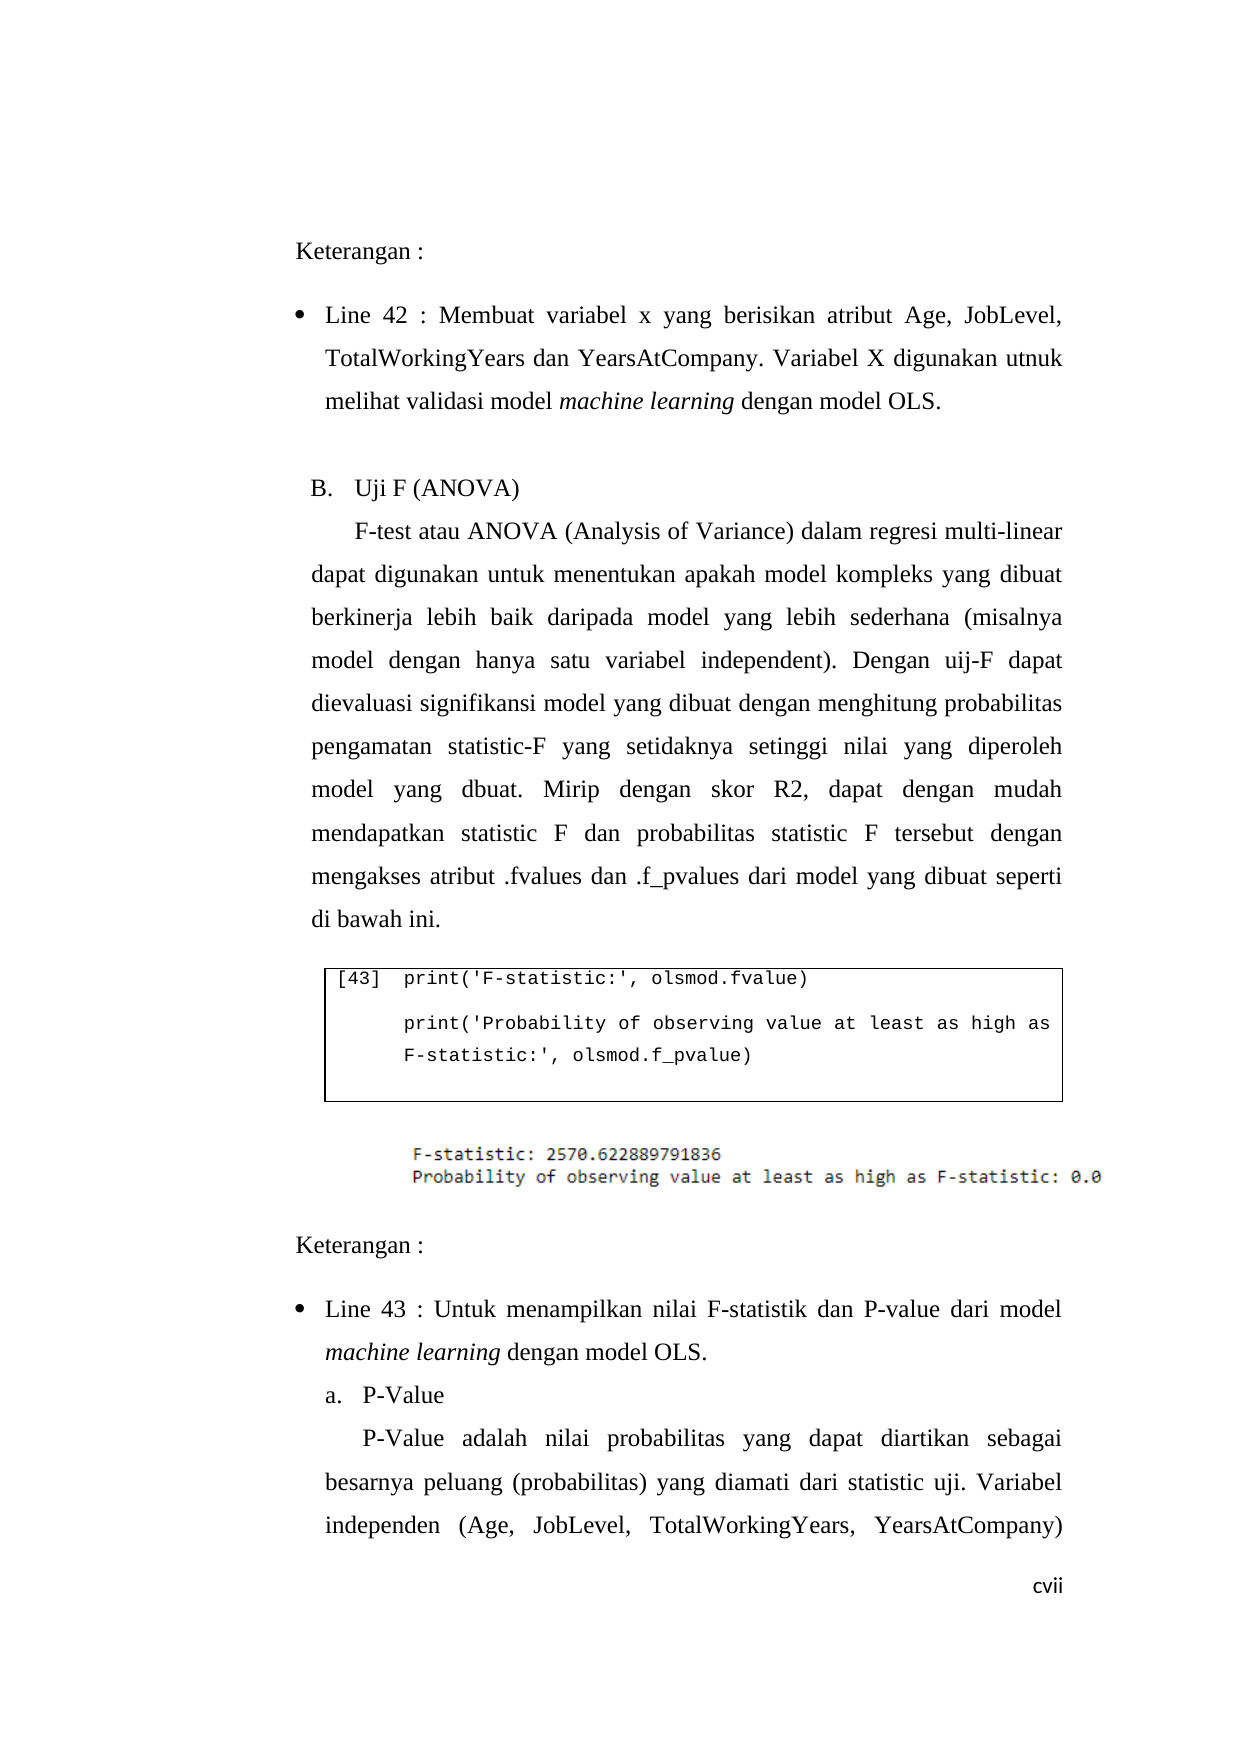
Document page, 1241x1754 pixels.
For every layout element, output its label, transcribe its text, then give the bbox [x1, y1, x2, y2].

list Line 43 : Untuk menampilkan nilai F-statistik dan P-value dari model machine learning dengan model OLS. [295, 1294, 1063, 1366]
table_header print('F-statistic:', olsmod.fvalue) print('Probability of observing value at least as high as F-statistic:', olsmod.f_pvalue) [393, 969, 1062, 1101]
list Line 42 : Membuat variabel x yang berisikan atribut Age, JobLevel, TotalWorkingYears dan YearsAtCompany. Variabel X digunakan utnuk melihat validasi model machine learning dengan model OLS. [295, 300, 1063, 415]
text Keterangan : [295, 1230, 1063, 1259]
list F-test atau ANOVA (Analysis of Variance) dalam regresi multi-linear dapat digunakan untuk menentukan apakah model kompleks yang dibuat berkinerja lebih baik daripada model yang lebih sederhana (misalnya model dengan hanya satu variabel independent). Dengan uij-F dapat dievaluasi signifikansi model yang dibuat dengan menghitung probabilitas pengamatan statistic-F yang setidaknya setinggi nilai yang diperoleh model yang dbuat. Mirip dengan skor R2, dapat dengan mudah mendapatkan statistic F dan probabilitas statistic F tersebut dengan mengakses atribut .fvalues dan .f_pvalues dari model yang dibuat seperti di bawah ini. [311, 516, 1063, 933]
list Uji F (ANOVA) [310, 473, 1063, 501]
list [325, 1423, 1063, 1538]
table_header [43] [326, 969, 392, 1101]
list P-Value [325, 1380, 1063, 1409]
picture [400, 1140, 1124, 1196]
text Keterangan : [295, 236, 1063, 265]
